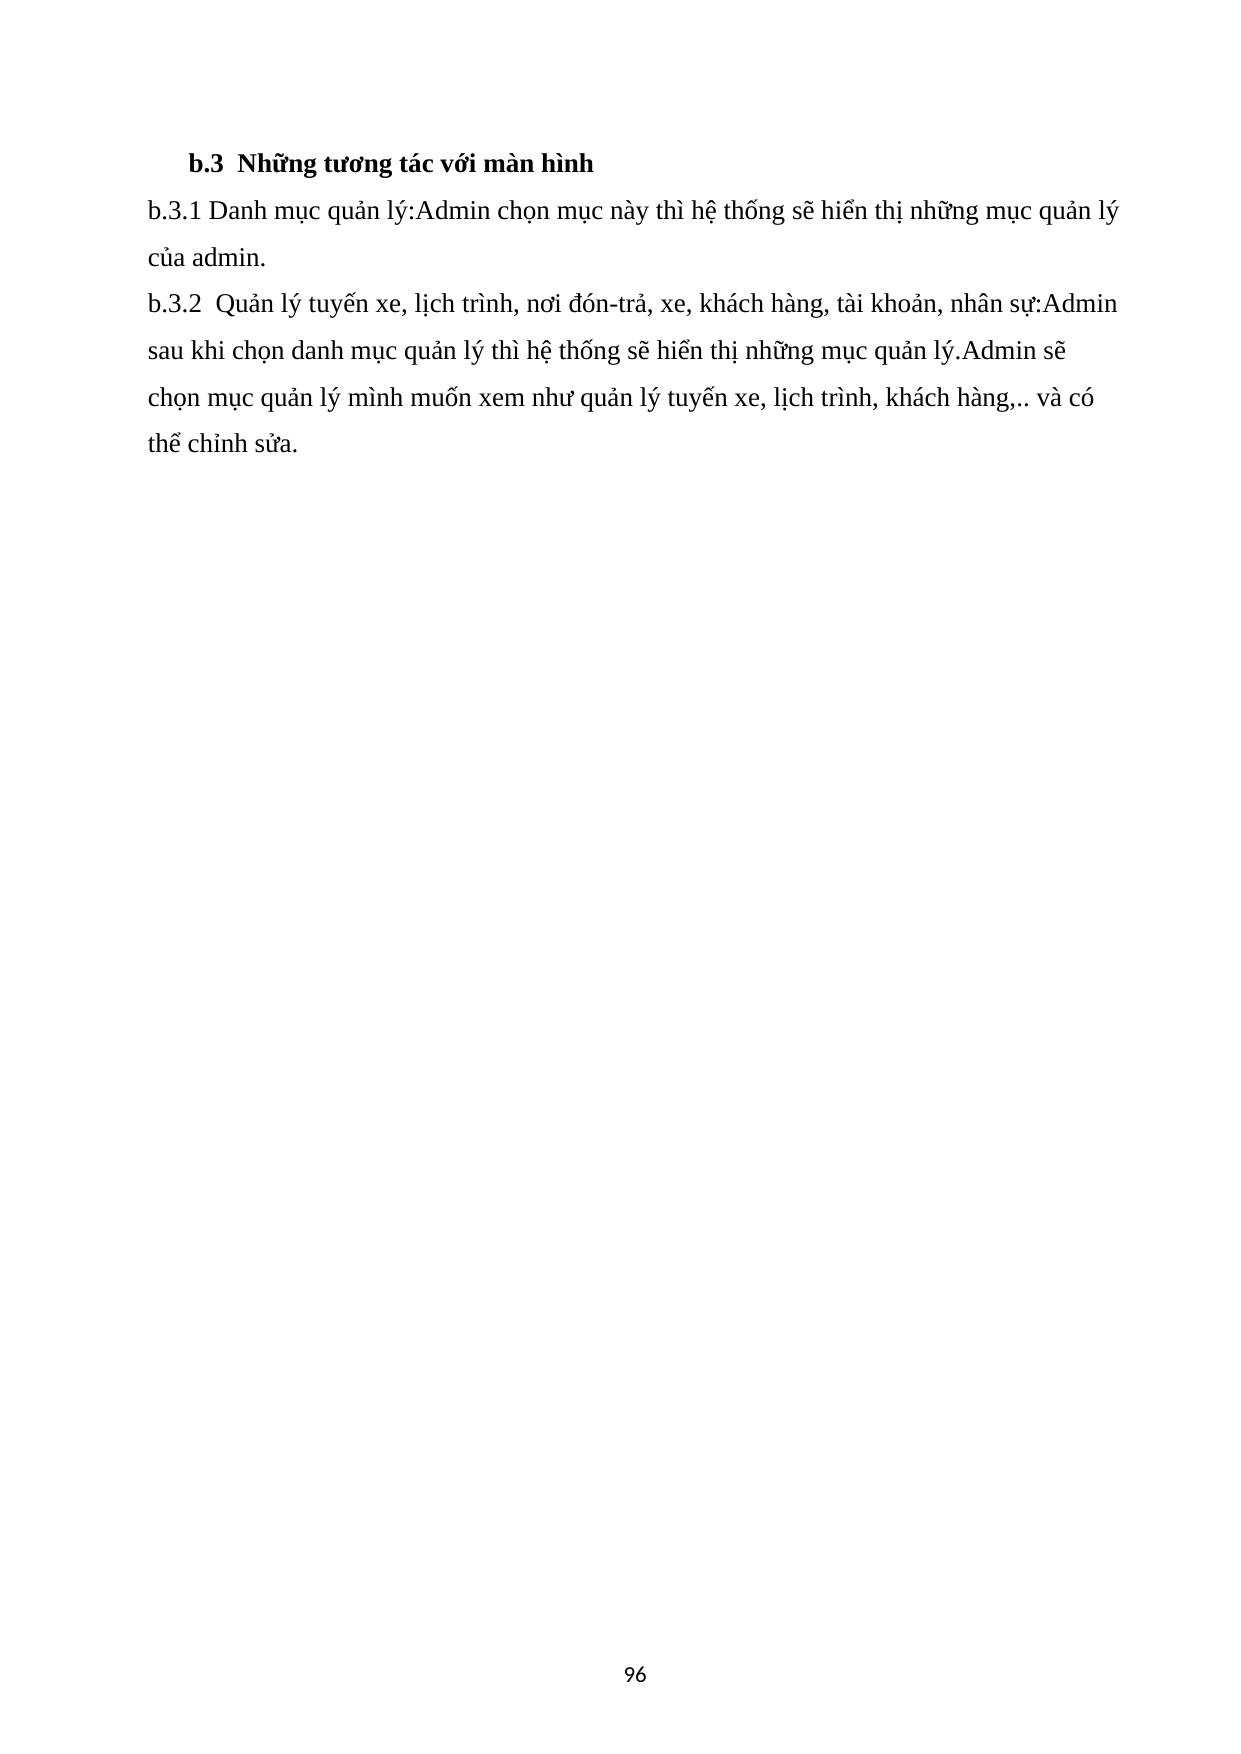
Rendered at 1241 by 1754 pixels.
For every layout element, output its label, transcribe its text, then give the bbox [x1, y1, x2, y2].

text b.3.2 Quản lý tuyến xe, lịch trình, nơi đón-trả, xe, khách hàng, tài khoản, nhân sự:Admin sau khi chọn danh mục quản lý thì hệ thống sẽ hiển thị những mục quản lý.Admin sẽ chọn mục quản lý mình muốn xem như quản lý tuyến xe, lịch trình, khách hàng,.. và có thể chỉnh sửa. [148, 287, 1122, 459]
text b.3.1 Danh mục quản lý:Admin chọn mục này thì hệ thống sẽ hiển thị những mục quản lý của admin. [148, 194, 1122, 272]
text b.3 Những tương tác với màn hình [188, 147, 1122, 178]
